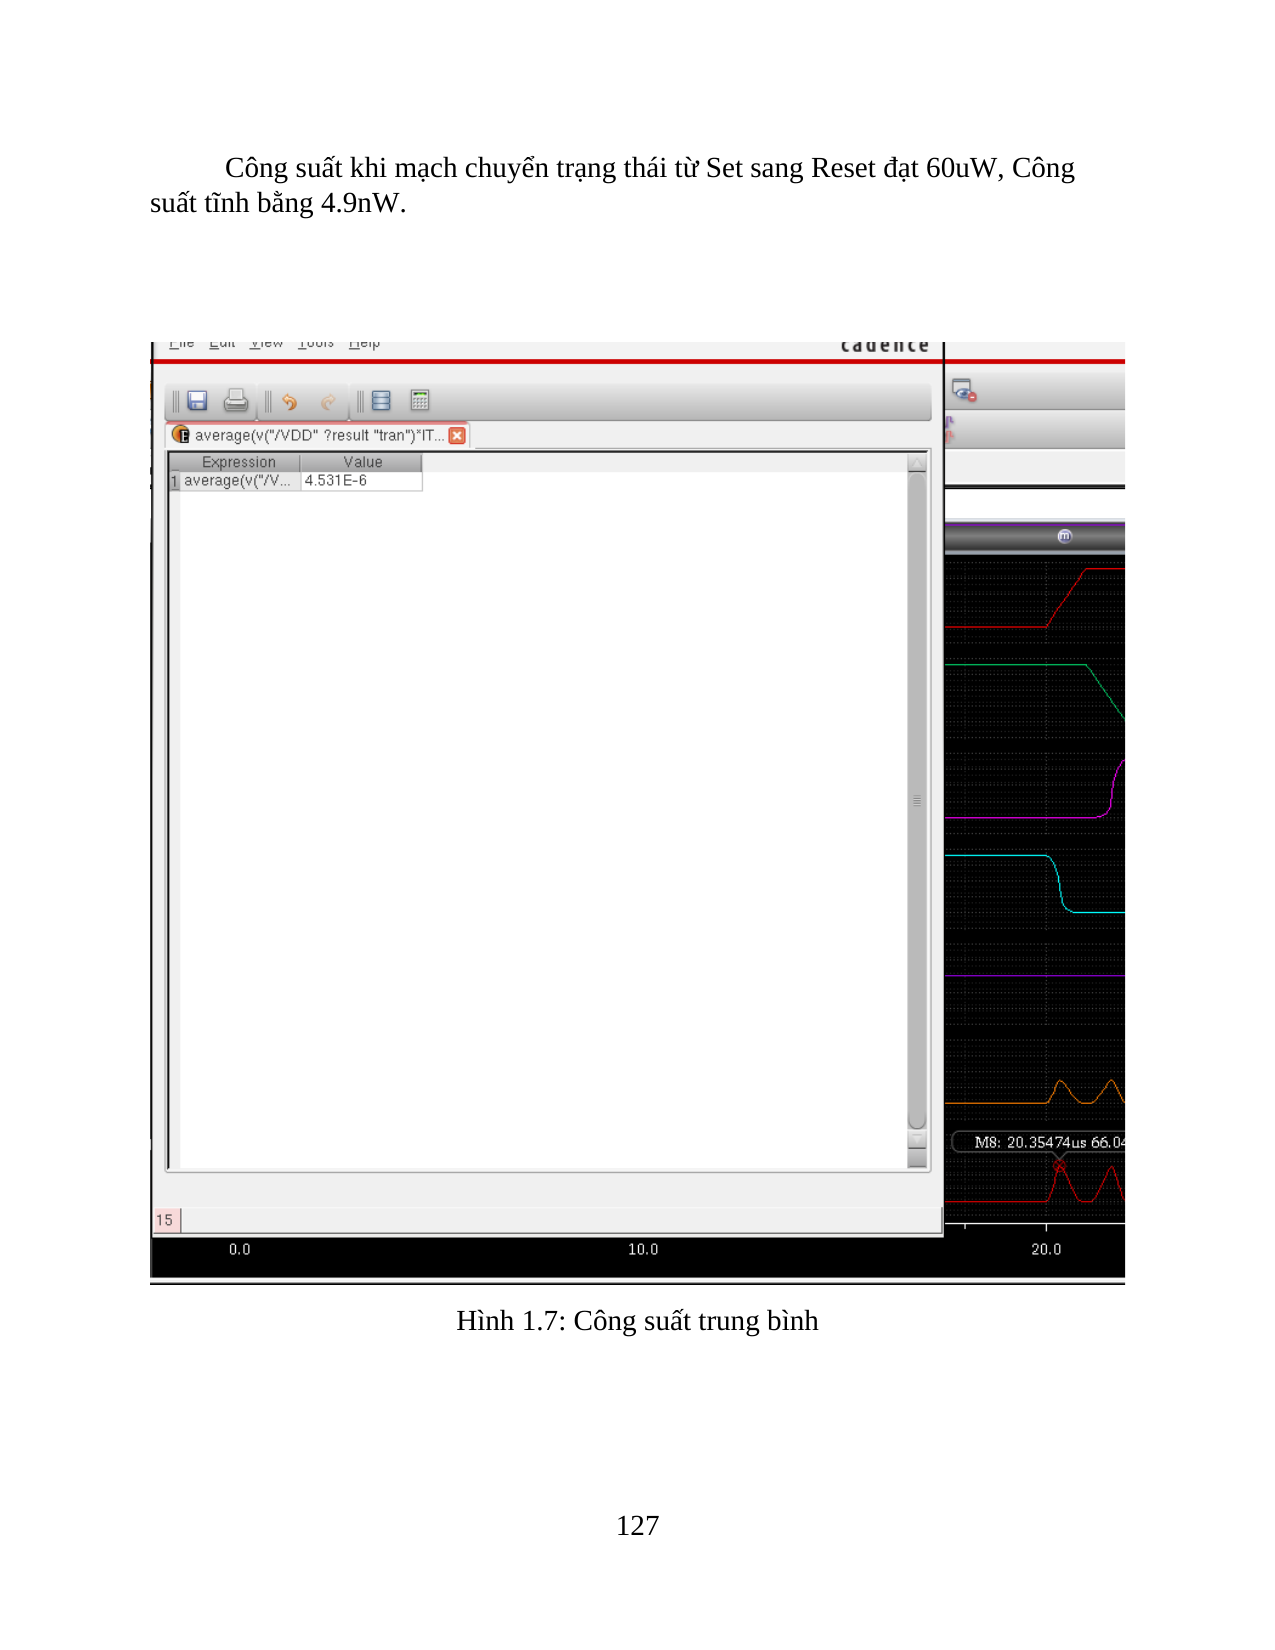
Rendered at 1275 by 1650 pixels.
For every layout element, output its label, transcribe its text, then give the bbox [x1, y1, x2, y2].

picture [150, 342, 1125, 1285]
text Công suất khi mạch chuyển trạng thái từ Set sang Reset đạt 60uW, Công suất tĩnh bằng 4.9nW. [150, 150, 1125, 219]
text Hình 1.7: Công suất trung bình [150, 1303, 1125, 1337]
